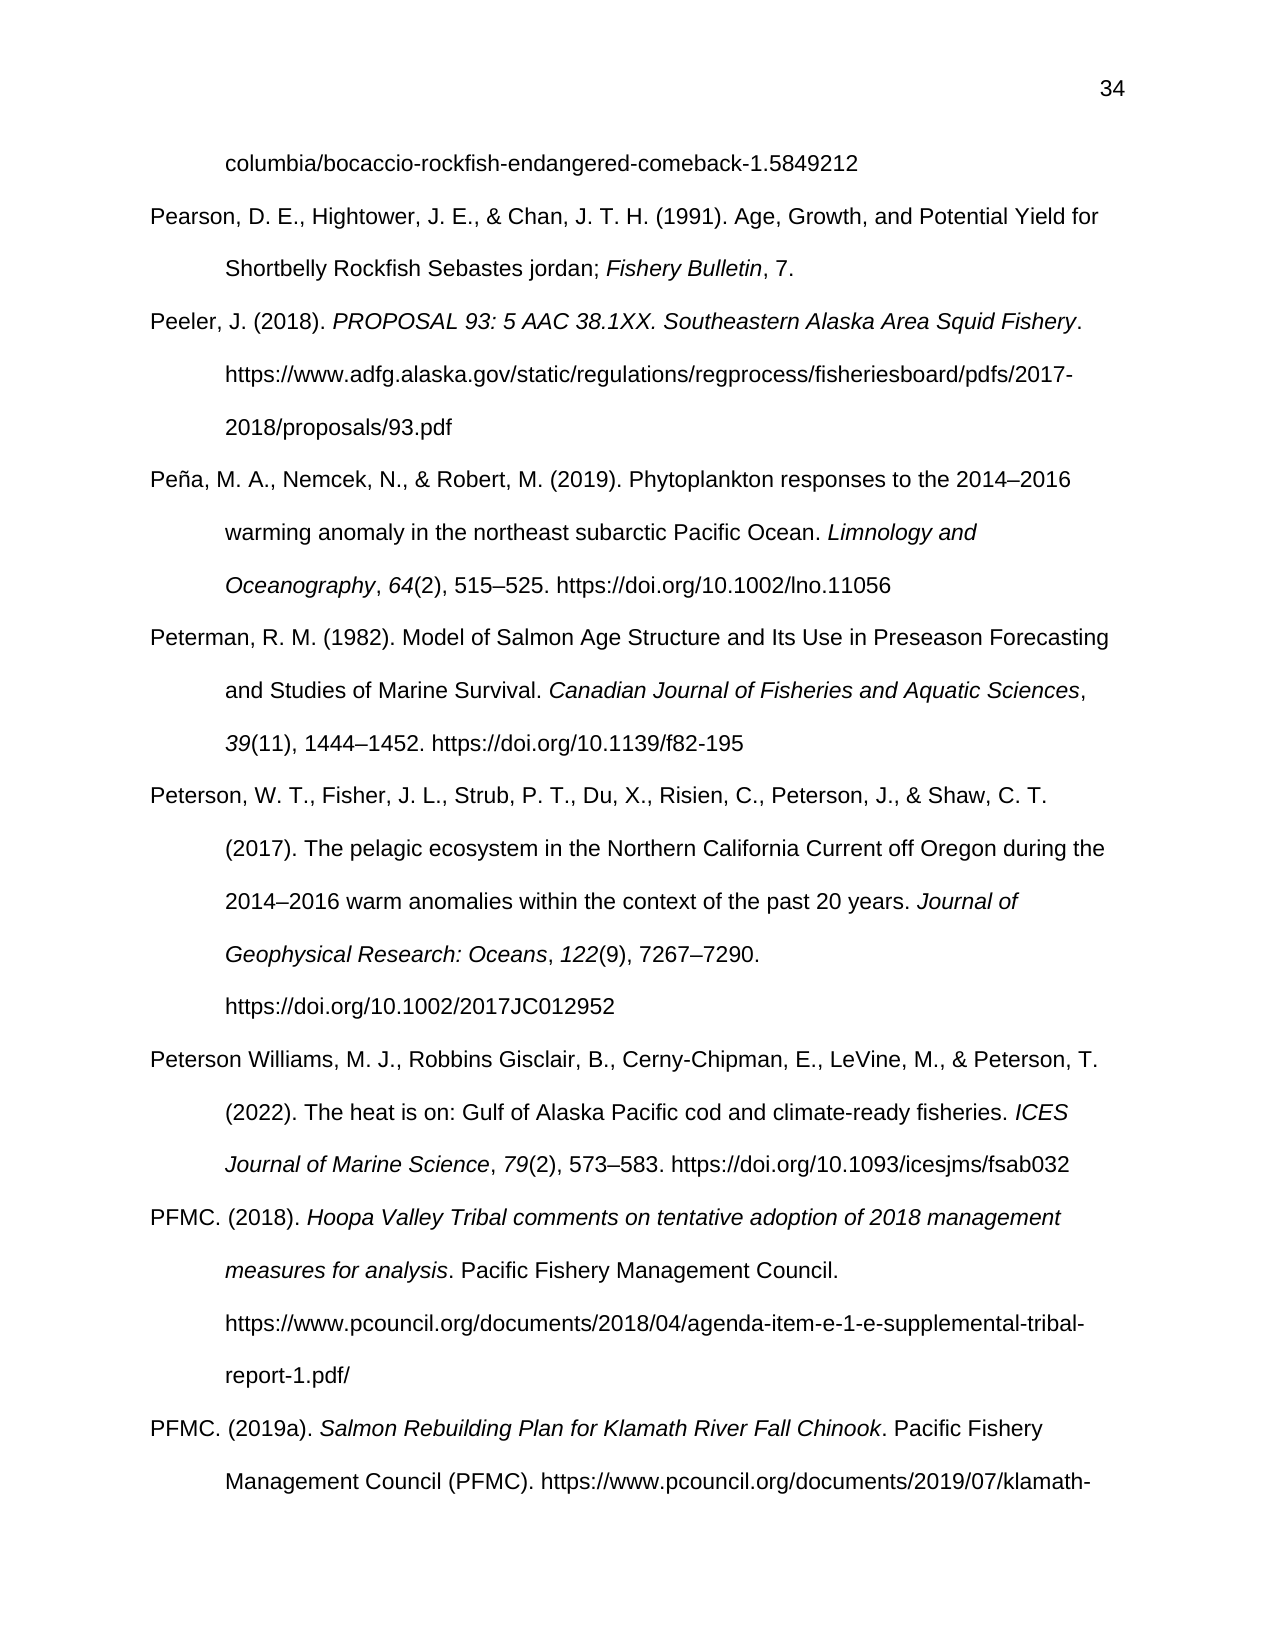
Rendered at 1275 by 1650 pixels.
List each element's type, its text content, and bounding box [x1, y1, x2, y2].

text Peeler, J. (2018). PROPOSAL 93: 5 AAC 38.1XX. Southeastern Alaska Area Squid Fishery. https://www.adfg.alaska.gov/static/regulations/regprocess/fisheriesboard/pdfs/2017-2018/proposals/93.pdf [150, 308, 1125, 440]
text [150, 150, 1125, 176]
text Peterman, R. M. (1982). Model of Salmon Age Structure and Its Use in Preseason Forecasting and Studies of Marine Survival. Canadian Journal of Fisheries and Aquatic Sciences, 39(11), 1444–1452. https://doi.org/10.1139/f82-195 [150, 624, 1125, 756]
text PFMC. (2018). Hoopa Valley Tribal comments on tentative adoption of 2018 management measures for analysis. Pacific Fishery Management Council. https://www.pcouncil.org/documents/2018/04/agenda-item-e-1-e-supplemental-tribal-report-1.pdf/ [150, 1204, 1125, 1389]
text Pearson, D. E., Hightower, J. E., & Chan, J. T. H. (1991). Age, Growth, and Potential Yield for Shortbelly Rockfish Sebastes jordan; Fishery Bulletin, 7. [150, 203, 1125, 282]
text Peterson, W. T., Fisher, J. L., Strub, P. T., Du, X., Risien, C., Peterson, J., & Shaw, C. T. (2017). The pelagic ecosystem in the Northern California Current off Oregon during the 2014–2016 warm anomalies within the context of the past 20 years. Journal of Geophysical Research: Oceans, 122(9), 7267–7290. https://doi.org/10.1002/2017JC012952 [150, 782, 1125, 1020]
text Peterson Williams, M. J., Robbins Gisclair, B., Cerny-Chipman, E., LeVine, M., & Peterson, T. (2022). The heat is on: Gulf of Alaska Pacific cod and climate-ready fisheries. ICES Journal of Marine Science, 79(2), 573–583. https://doi.org/10.1093/icesjms/fsab032 [150, 1046, 1125, 1178]
text Peña, M. A., Nemcek, N., & Robert, M. (2019). Phytoplankton responses to the 2014–2016 warming anomaly in the northeast subarctic Pacific Ocean. Limnology and Oceanography, 64(2), 515–525. https://doi.org/10.1002/lno.11056 [150, 466, 1125, 598]
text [150, 1415, 1125, 1494]
